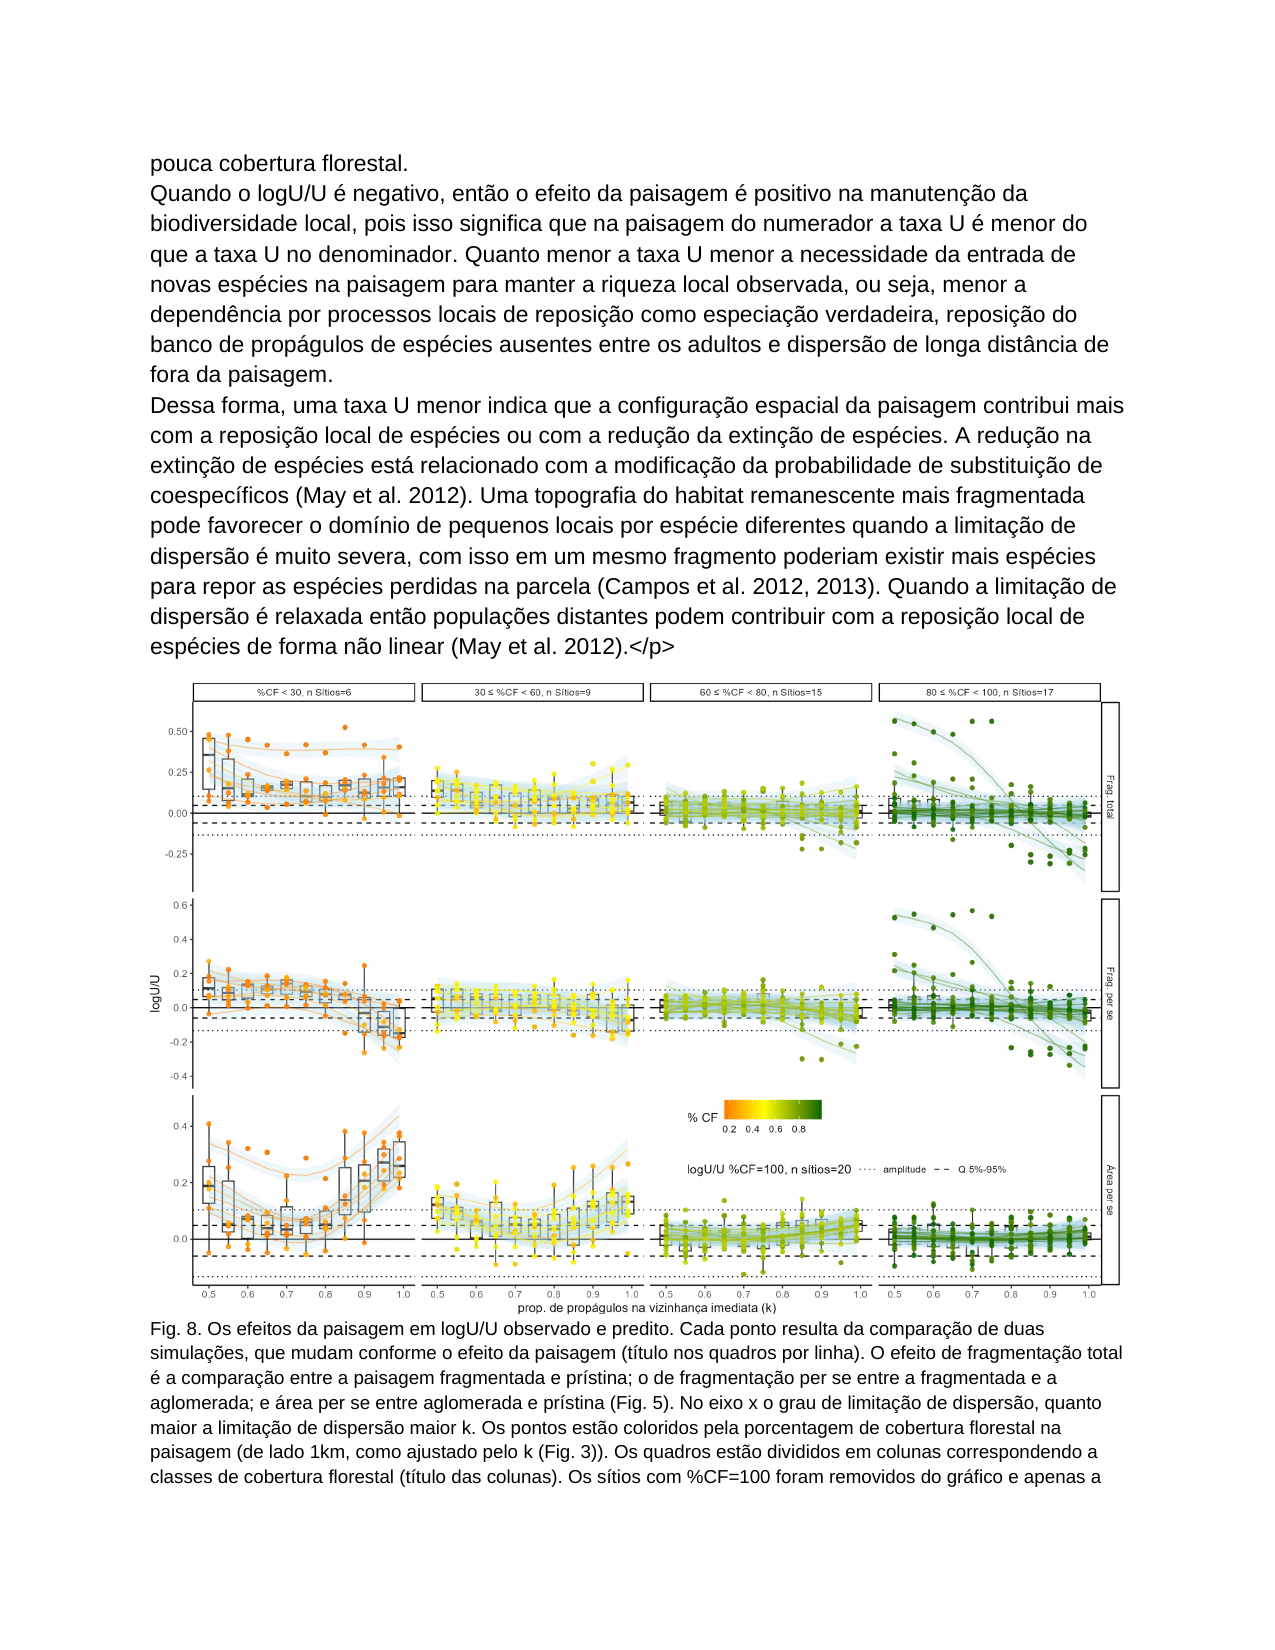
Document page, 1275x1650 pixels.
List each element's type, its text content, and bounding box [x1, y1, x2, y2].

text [150, 150, 1125, 176]
text Dessa forma, uma taxa U menor indica que a configuração espacial da paisagem contribui mais com a reposição local de espécies ou com a redução da extinção de espécies. A redução na extinção de espécies está relacionado com a modificação da probabilidade de substituição de coespecíficos (May et al. 2012). Uma topografia do habitat remanescente mais fragmentada pode favorecer o domínio de pequenos locais por espécie diferentes quando a limitação de dispersão é muito severa, com isso em um mesmo fragmento poderiam existir mais espécies para repor as espécies perdidas na parcela (Campos et al. 2012, 2013). Quando a limitação de dispersão é relaxada então populações distantes podem contribuir com a reposição local de espécies de forma não linear (May et al. 2012).</p> [150, 392, 1125, 660]
text Quando o logU/U é negativo, então o efeito da paisagem é positivo na manutenção da biodiversidade local, pois isso significa que na paisagem do numerador a taxa U é menor do que a taxa U no denominador. Quanto menor a taxa U menor a necessidade da entrada de novas espécies na paisagem para manter a riqueza local observada, ou seja, menor a dependência por processos locais de reposição como especiação verdadeira, reposição do banco de propágulos de espécies ausentes entre os adultos e dispersão de longa distância de fora da paisagem. [150, 180, 1125, 388]
picture [150, 663, 1125, 1314]
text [150, 1317, 1125, 1488]
